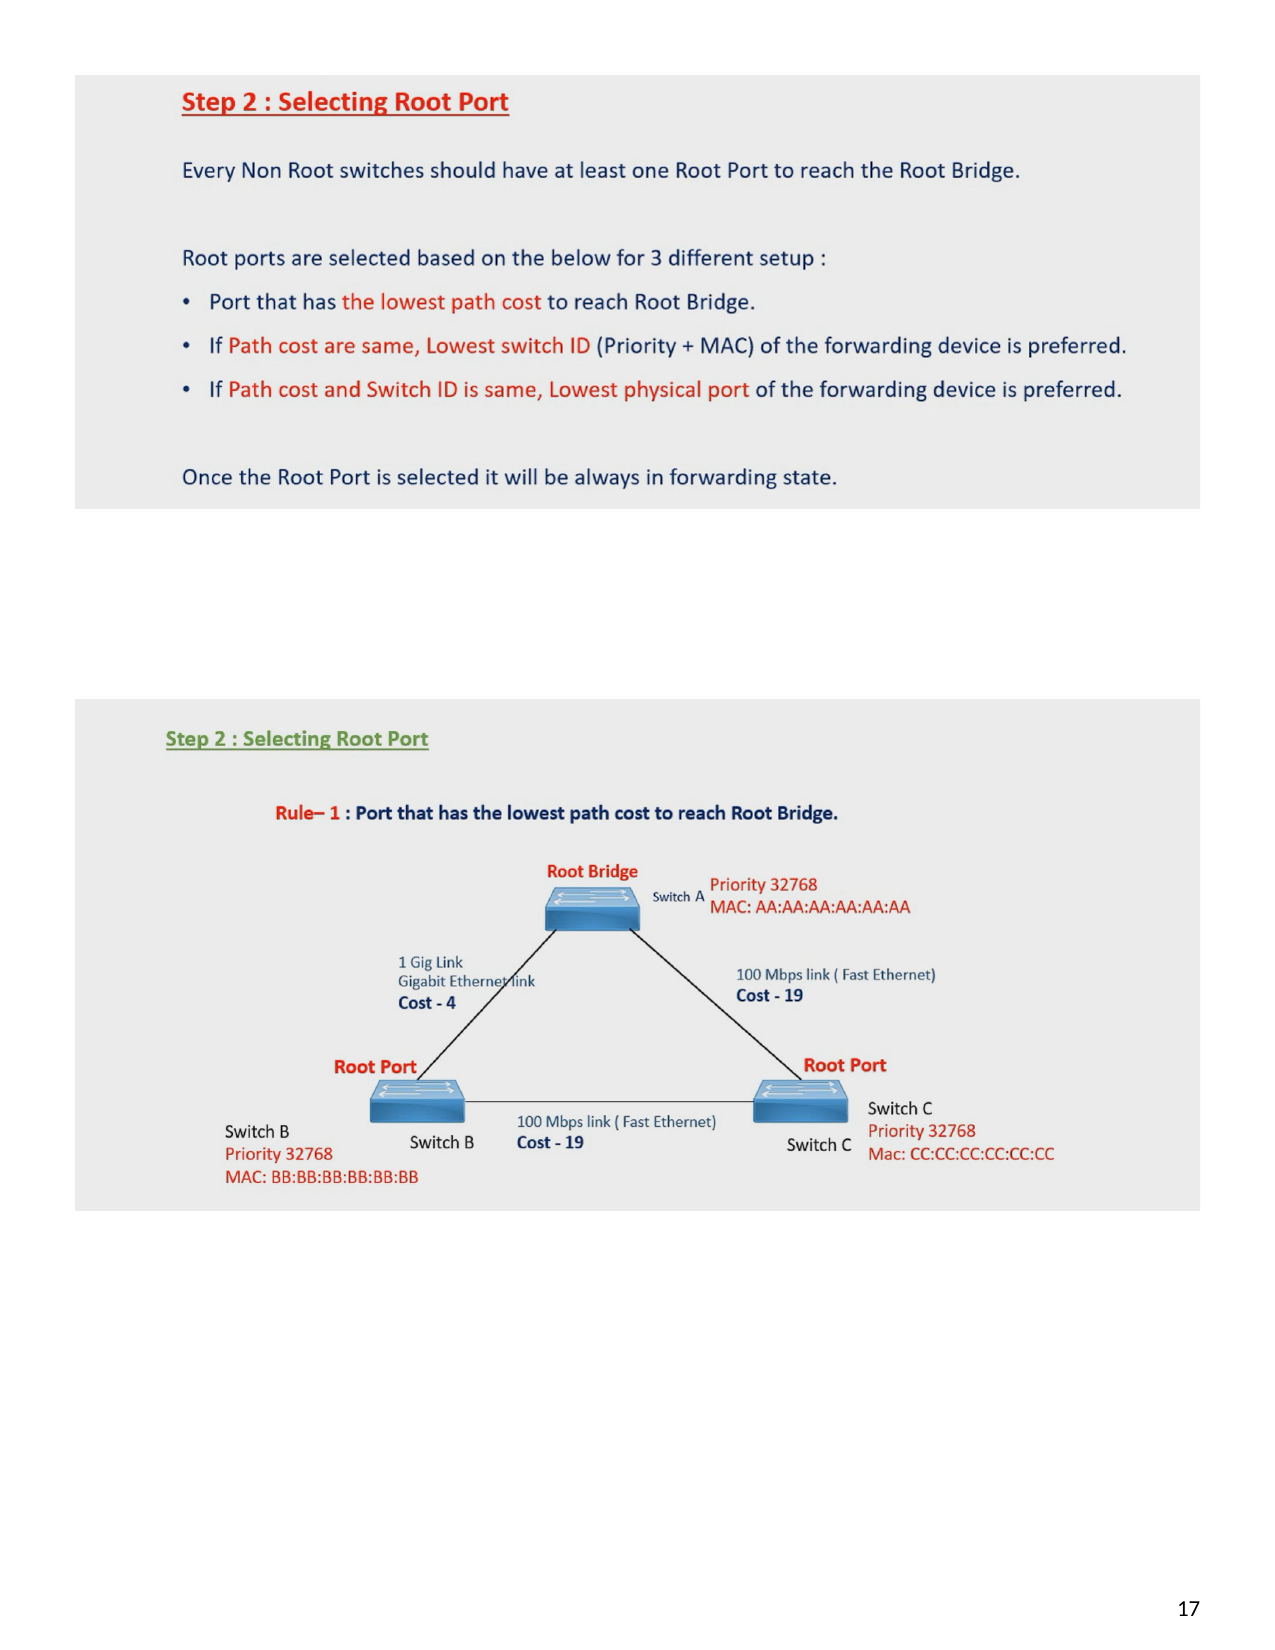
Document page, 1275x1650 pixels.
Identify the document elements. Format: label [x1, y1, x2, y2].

picture [75, 75, 1200, 509]
picture [75, 699, 1200, 1211]
